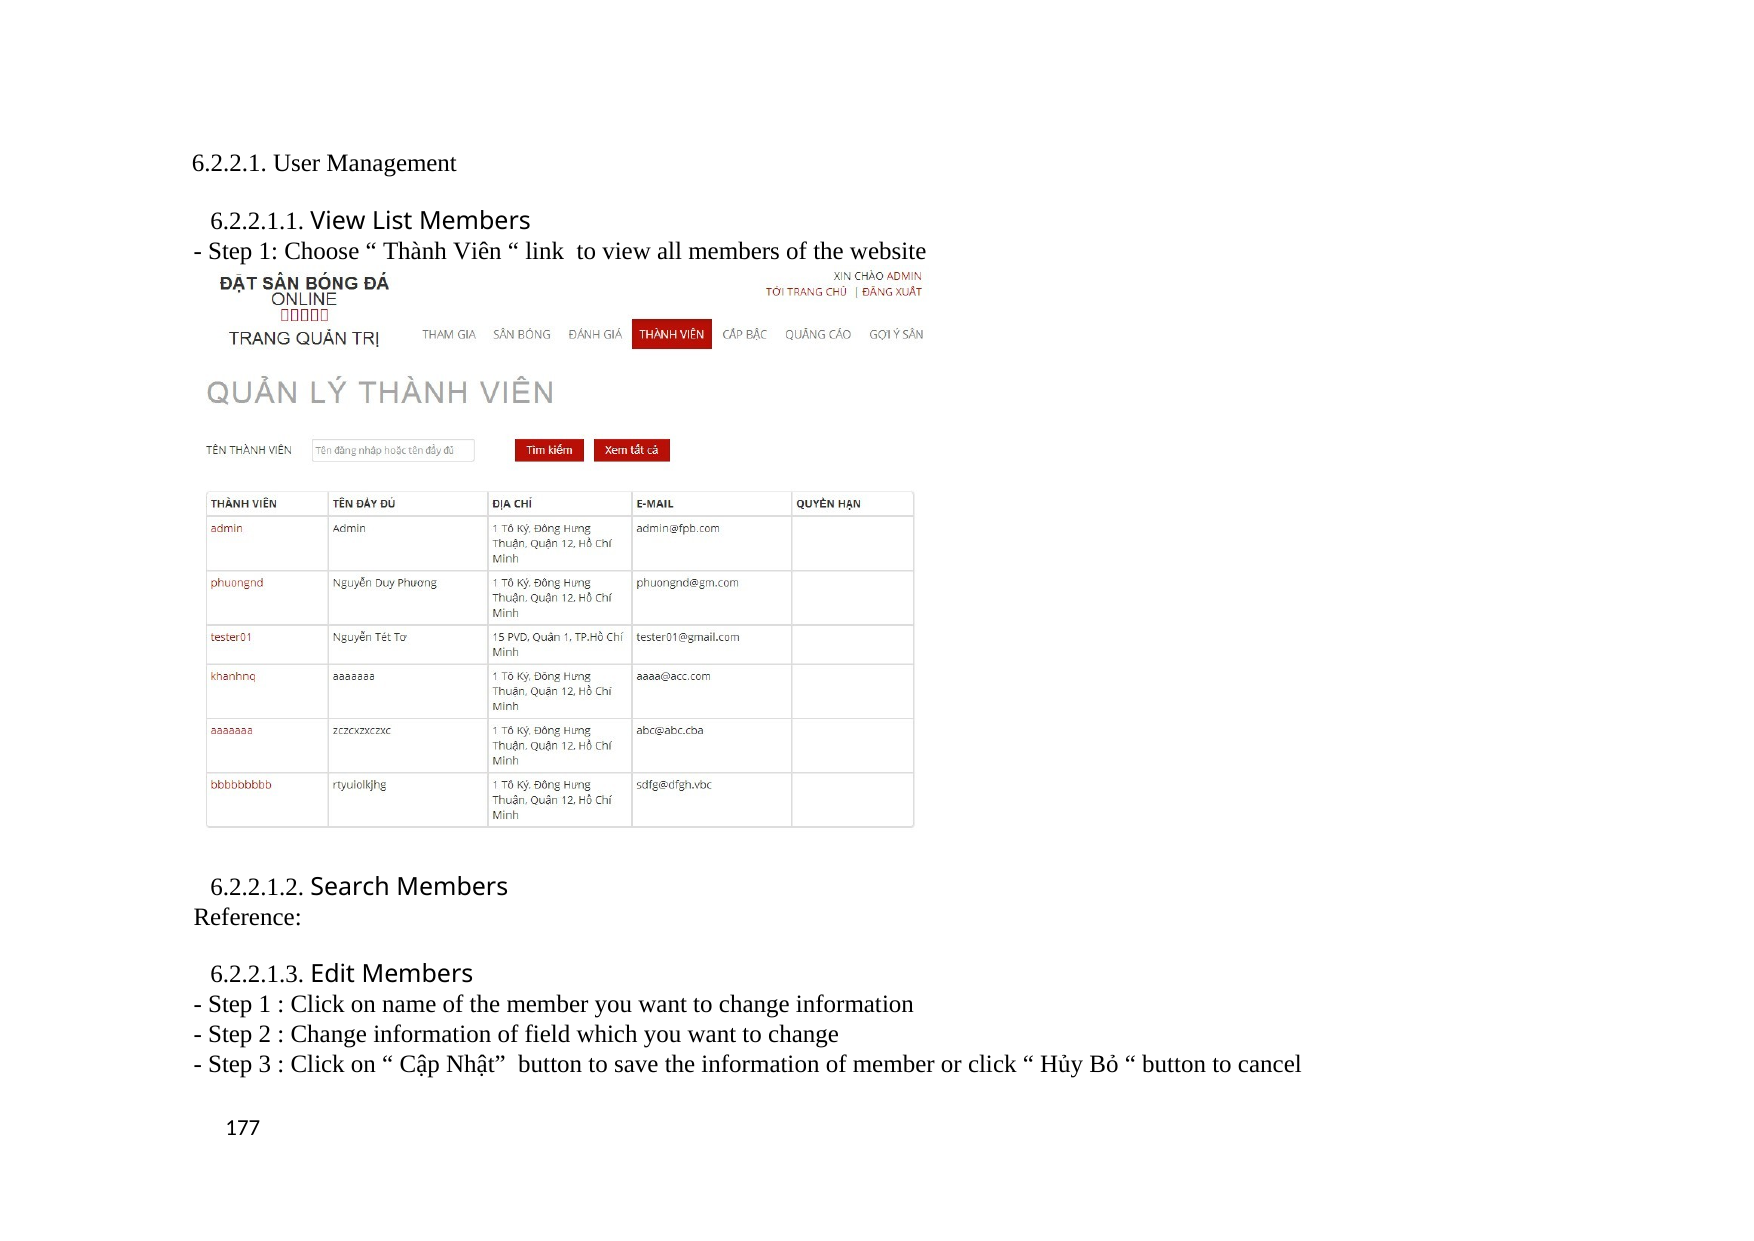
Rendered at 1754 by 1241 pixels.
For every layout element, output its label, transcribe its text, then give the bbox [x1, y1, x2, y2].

subtitle Search Members [210, 869, 1604, 902]
subtitle Edit Members [210, 956, 1604, 989]
subtitle View List Members [210, 202, 1604, 236]
text Reference: [193, 902, 1604, 931]
subtitle User Management [192, 149, 1604, 177]
picture [193, 265, 930, 844]
text - Step 3 : Click on “ Cập Nhật” button to save the information of member or click “ Hủy Bỏ “ button to cancel [193, 1049, 1604, 1078]
text - Step 1: Choose “ Thành Viên “ link to view all members of the website [193, 236, 1604, 264]
text - Step 1 : Click on name of the member you want to change information [193, 989, 1604, 1018]
text - Step 2 : Change information of field which you want to change [193, 1019, 1604, 1048]
